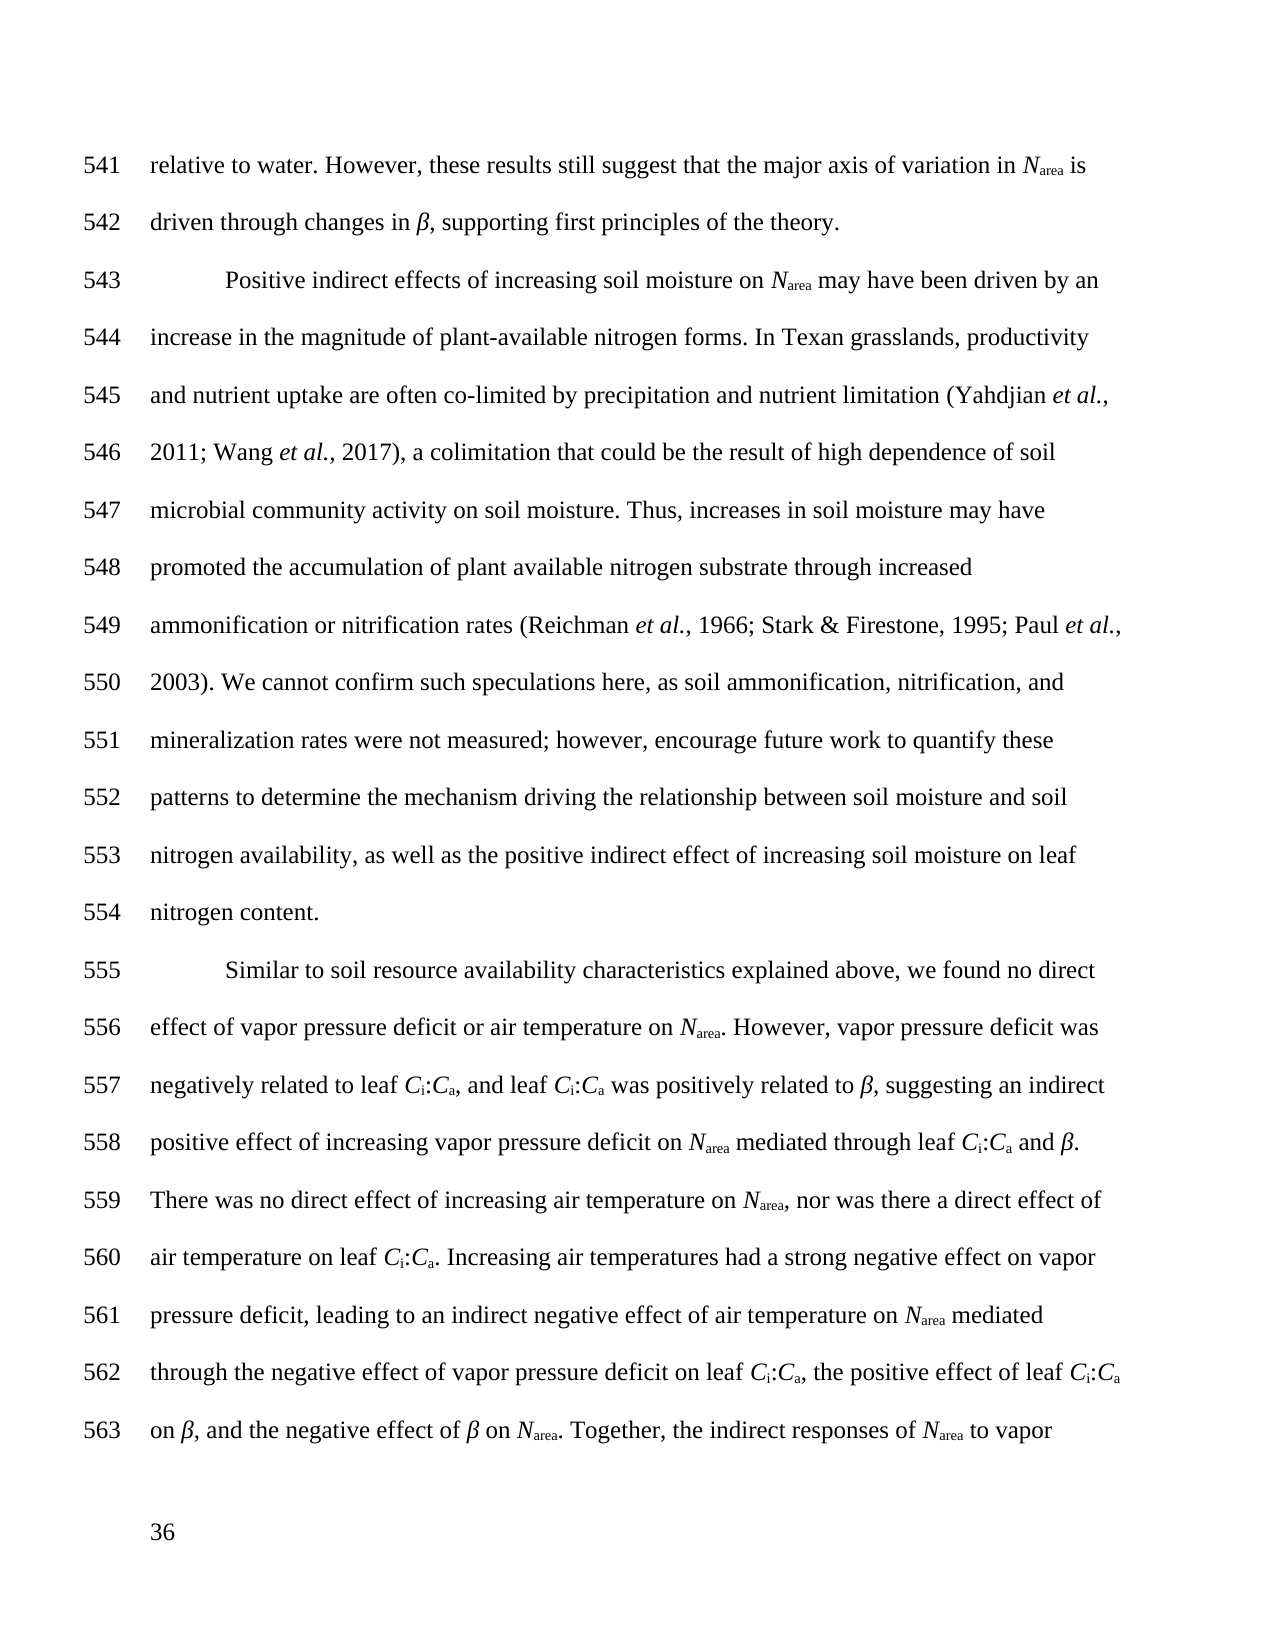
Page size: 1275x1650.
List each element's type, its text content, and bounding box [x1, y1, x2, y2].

text Positive indirect effects of increasing soil moisture on Narea may have been driven by an increase in the magnitude of plant-available nitrogen forms. In Texan grasslands, productivity and nutrient uptake are often co-limited by precipitation and nutrient limitation (Yahdjian et al., 2011; Wang et al., 2017), a colimitation that could be the result of high dependence of soil microbial community activity on soil moisture. Thus, increases in soil moisture may have promoted the accumulation of plant available nitrogen substrate through increased ammonification or nitrification rates (Reichman et al., 1966; Stark & Firestone, 1995; Paul et al., 2003). We cannot confirm such speculations here, as soil ammonification, nitrification, and mineralization rates were not measured; however, encourage future work to quantify these patterns to determine the mechanism driving the relationship between soil moisture and soil nitrogen availability, as well as the positive indirect effect of increasing soil moisture on leaf nitrogen content. [150, 265, 1125, 926]
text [150, 955, 1125, 1444]
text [150, 150, 1125, 236]
